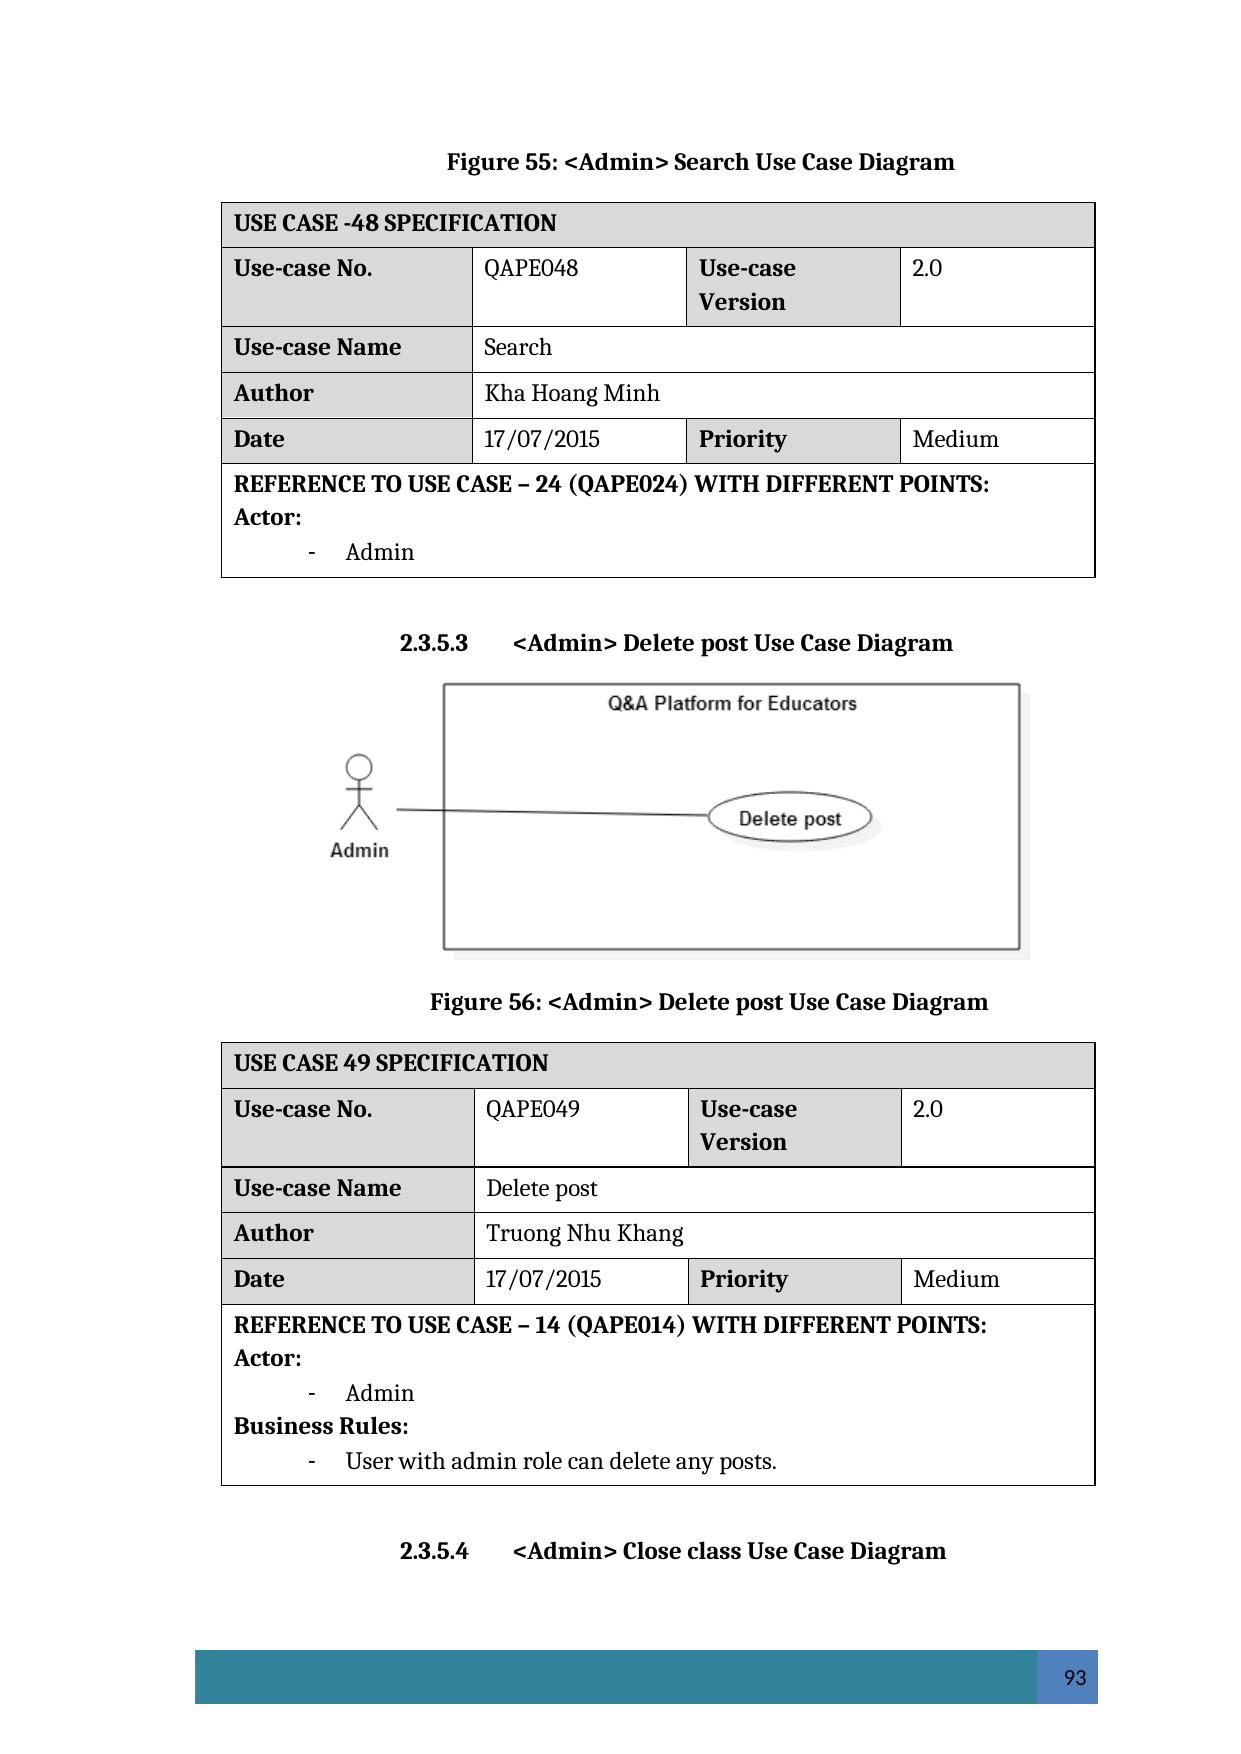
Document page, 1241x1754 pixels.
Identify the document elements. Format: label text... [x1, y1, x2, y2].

table_cell Use-case Version [687, 248, 900, 326]
table_header USE CASE 49 SPECIFICATION [222, 1043, 1094, 1088]
table_cell 17/07/2015 [473, 419, 686, 463]
table_cell Use-case Version [689, 1089, 901, 1166]
table_cell QAPE048 [473, 248, 686, 326]
table_cell Priority [689, 1259, 901, 1304]
table_cell Search [473, 327, 1094, 372]
table_cell Date [222, 1259, 474, 1304]
table_cell Use-case Name [222, 327, 472, 372]
subtitle <Admin> Delete post Use Case Diagram [400, 629, 1122, 658]
table_cell Use-case Name [222, 1168, 474, 1212]
table_cell REFERENCE TO USE CASE – 24 (QAPE024) WITH DIFFERENT POINTS: Actor: Admin [222, 464, 1094, 577]
table_cell REFERENCE TO USE CASE – 14 (QAPE014) WITH DIFFERENT POINTS: Actor: Admin Business Rules: User with admin role can delete any posts. [222, 1305, 1094, 1485]
table_cell Priority [687, 419, 900, 463]
table_cell Kha Hoang Minh [473, 373, 1094, 417]
table_cell Medium [902, 1259, 1094, 1304]
table_cell 2.0 [902, 1089, 1094, 1166]
text Figure 55: <Admin> Search Use Case Diagram [372, 148, 1122, 176]
text Figure 56: <Admin> Delete post Use Case Diagram [222, 988, 1122, 1017]
table_cell QAPE049 [475, 1089, 688, 1166]
table_cell Author [222, 373, 472, 417]
subtitle <Admin> Close class Use Case Diagram [400, 1537, 1122, 1566]
table_cell Use-case No. [222, 248, 472, 326]
table_cell Date [222, 419, 472, 463]
table_header USE CASE -48 SPECIFICATION [222, 203, 1094, 247]
picture [310, 670, 1034, 964]
table_cell Medium [901, 419, 1094, 463]
table_cell 17/07/2015 [475, 1259, 688, 1304]
table_cell Author [222, 1213, 474, 1258]
table_cell 2.0 [901, 248, 1094, 326]
table_cell Use-case No. [222, 1089, 474, 1166]
table_cell Truong Nhu Khang [475, 1213, 1094, 1258]
table_cell Delete post [475, 1168, 1094, 1212]
